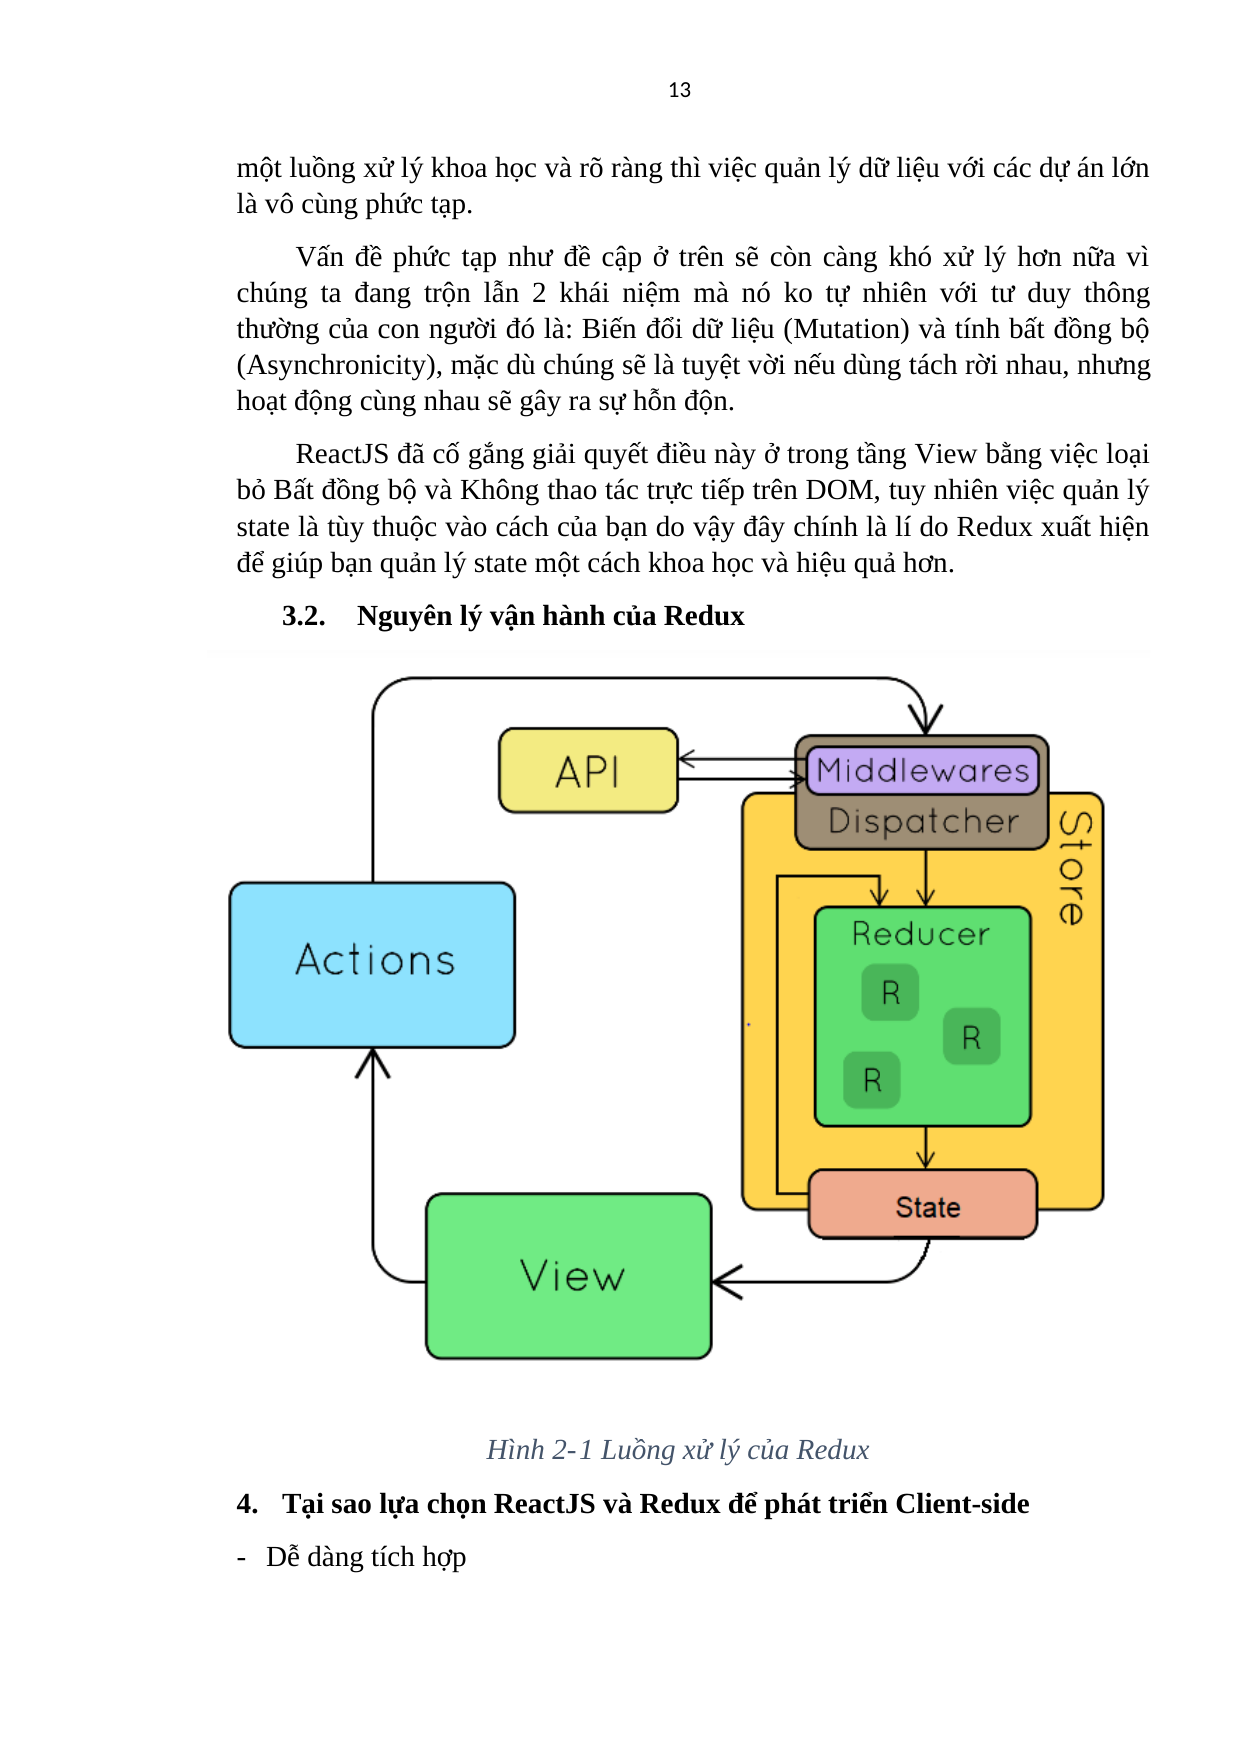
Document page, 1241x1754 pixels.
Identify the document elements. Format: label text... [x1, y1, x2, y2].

text ReactJS đã cố gắng giải quyết điều này ở trong tầng View bằng việc loại bỏ Bất đồng bộ và Không thao tác trực tiếp trên DOM, tuy nhiên việc quản lý state là tùy thuộc vào cách của bạn do vậy đây chính là lí do Redux xuất hiện để giúp bạn quản lý state một cách khoa học và hiệu quả hơn. [236, 436, 1152, 578]
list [236, 150, 1152, 220]
list Tại sao lựa chọn ReactJS và Redux để phát triển Client-side [236, 1486, 1152, 1520]
text Vấn đề phức tạp như đề cập ở trên sẽ còn càng khó xử lý hơn nữa vì chúng ta đang trộn lẫn 2 khái niệm mà nó ko tự nhiên với tư duy thông thường của con người đó là: Biến đổi dữ liệu (Mutation) và tính bất đồng bộ (Asynchronicity), mặc dù chúng sẽ là tuyệt vời nếu dùng tách rời nhau, nhưng hoạt động cùng nhau sẽ gây ra sự hỗn độn. [236, 239, 1152, 417]
list Nguyên lý vận hành của Redux [282, 598, 1152, 631]
picture [206, 650, 1151, 1413]
list Dễ dàng tích hợp [236, 1539, 1152, 1572]
